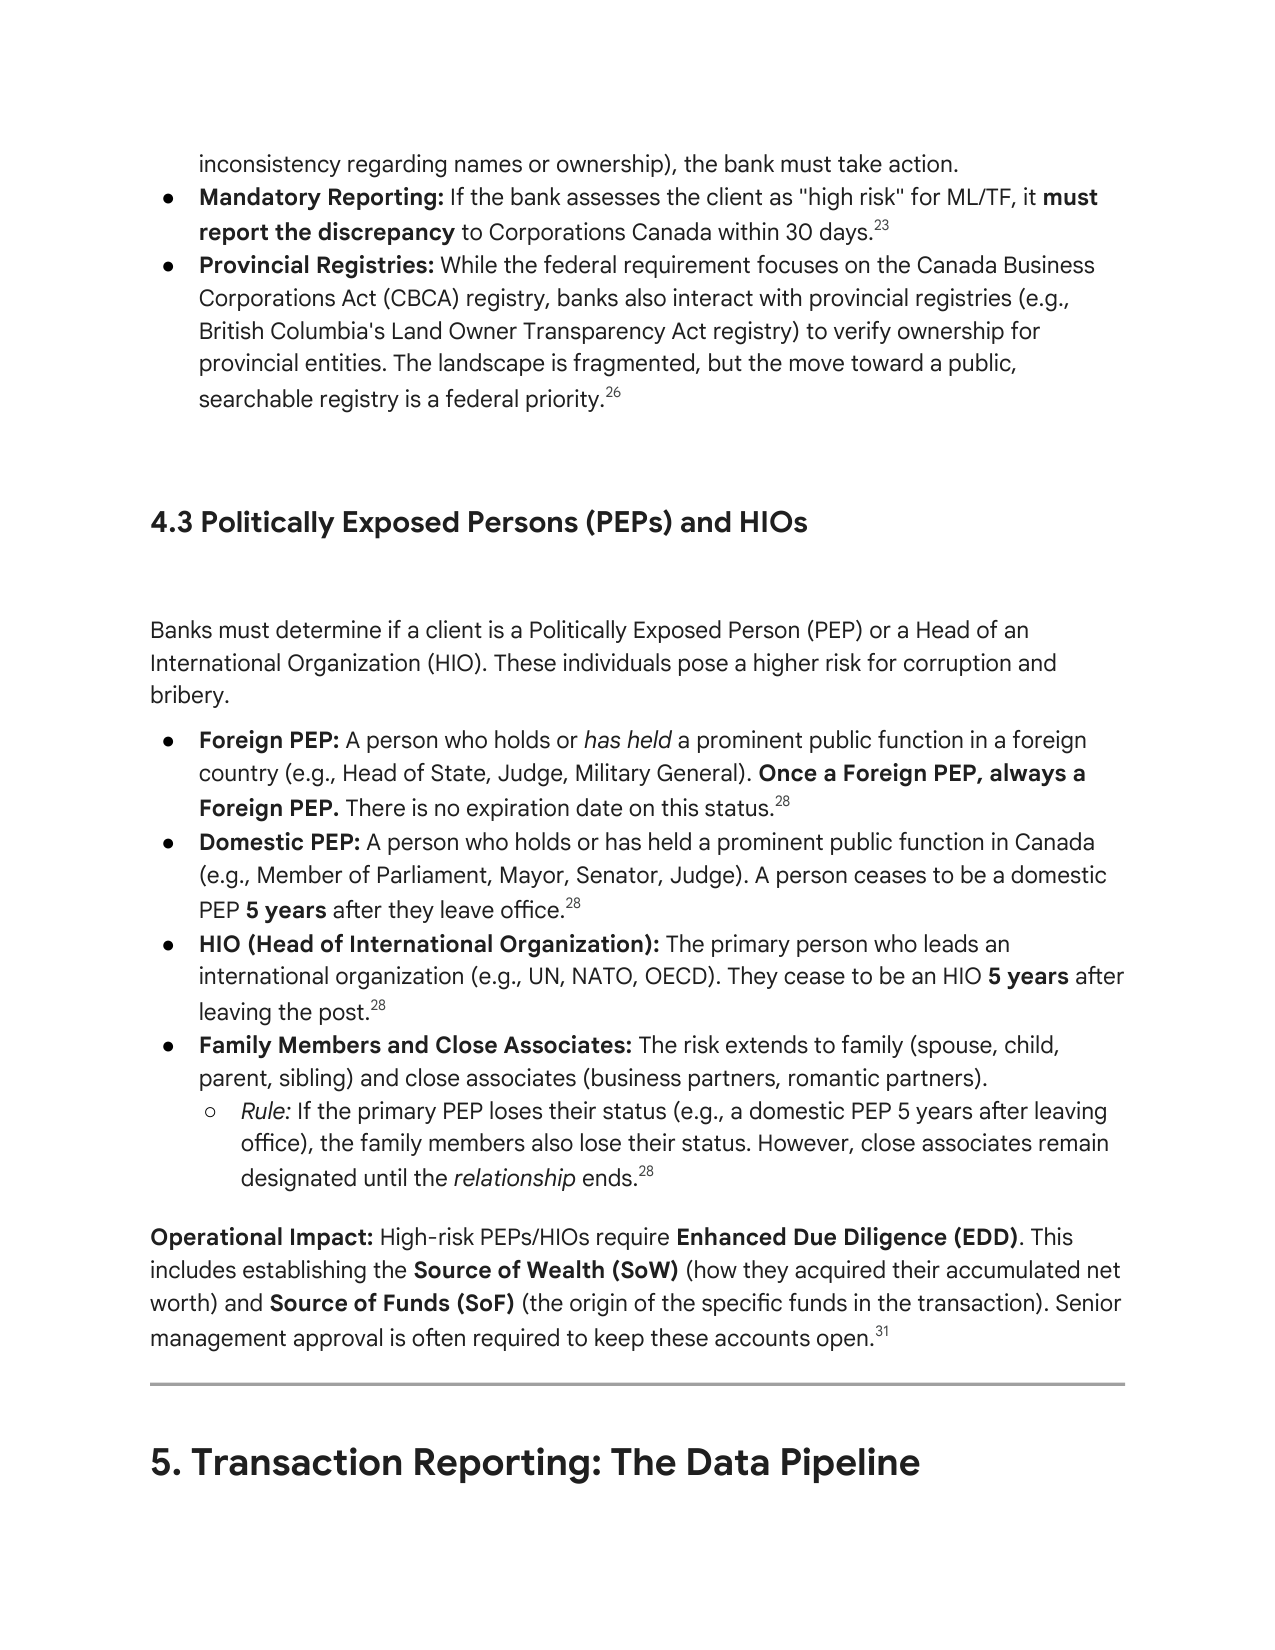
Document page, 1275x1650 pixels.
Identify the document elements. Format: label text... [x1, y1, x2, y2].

subtitle 4.3 Politically Exposed Persons (PEPs) and HIOs [150, 504, 1125, 541]
list HIO (Head of International Organization): The primary person who leads an international organization (e.g., UN, NATO, OECD). They cease to be an HIO 5 years after leaving the post.28 [161, 930, 1125, 1027]
list Domestic PEP: A person who holds or has held a prominent public function in Canada (e.g., Member of Parliament, Mayor, Senator, Judge). A person ceases to be a domestic PEP 5 years after they leave office.28 [161, 828, 1125, 926]
text Operational Impact: High-risk PEPs/HIOs require Enhanced Due Diligence (EDD). This includes establishing the Source of Wealth (SoW) (how they acquired their accumulated net worth) and Source of Funds (SoF) (the origin of the specific funds in the transaction). Senior management approval is often required to keep these accounts open.31 [150, 1223, 1125, 1353]
list Provincial Registries: While the federal requirement focuses on the Canada Business Corporations Act (CBCA) registry, banks also interact with provincial registries (e.g., British Columbia's Land Owner Transparency Act registry) to verify ownership for provincial entities. The landscape is fragmented, but the move toward a public, searchable registry is a federal priority.26 [161, 252, 1125, 414]
list Mandatory Reporting: If the bank assesses the client as "high risk" for ML/TF, it must report the discrepancy to Corporations Canada within 30 days.23 [161, 183, 1125, 247]
list Foreign PEP: A person who holds or has held a prominent public function in a foreign country (e.g., Head of State, Judge, Military General). Once a Foreign PEP, always a Foreign PEP. There is no expiration date on this status.28 [161, 727, 1125, 824]
list Family Members and Close Associates: The risk extends to family (spouse, child, parent, sibling) and close associates (business partners, romantic partners). [161, 1031, 1125, 1093]
subtitle 5. Transaction Reporting: The Data Pipeline [150, 1439, 1125, 1487]
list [161, 150, 1125, 179]
list Rule: If the primary PEP loses their status (e.g., a domestic PEP 5 years after leaving office), the family members also lose their status. However, close associates remain designated until the relationship ends.28 [203, 1097, 1125, 1194]
text Banks must determine if a client is a Politically Exposed Person (PEP) or a Head of an International Organization (HIO). These individuals pose a higher risk for corruption and bribery. [150, 616, 1125, 710]
